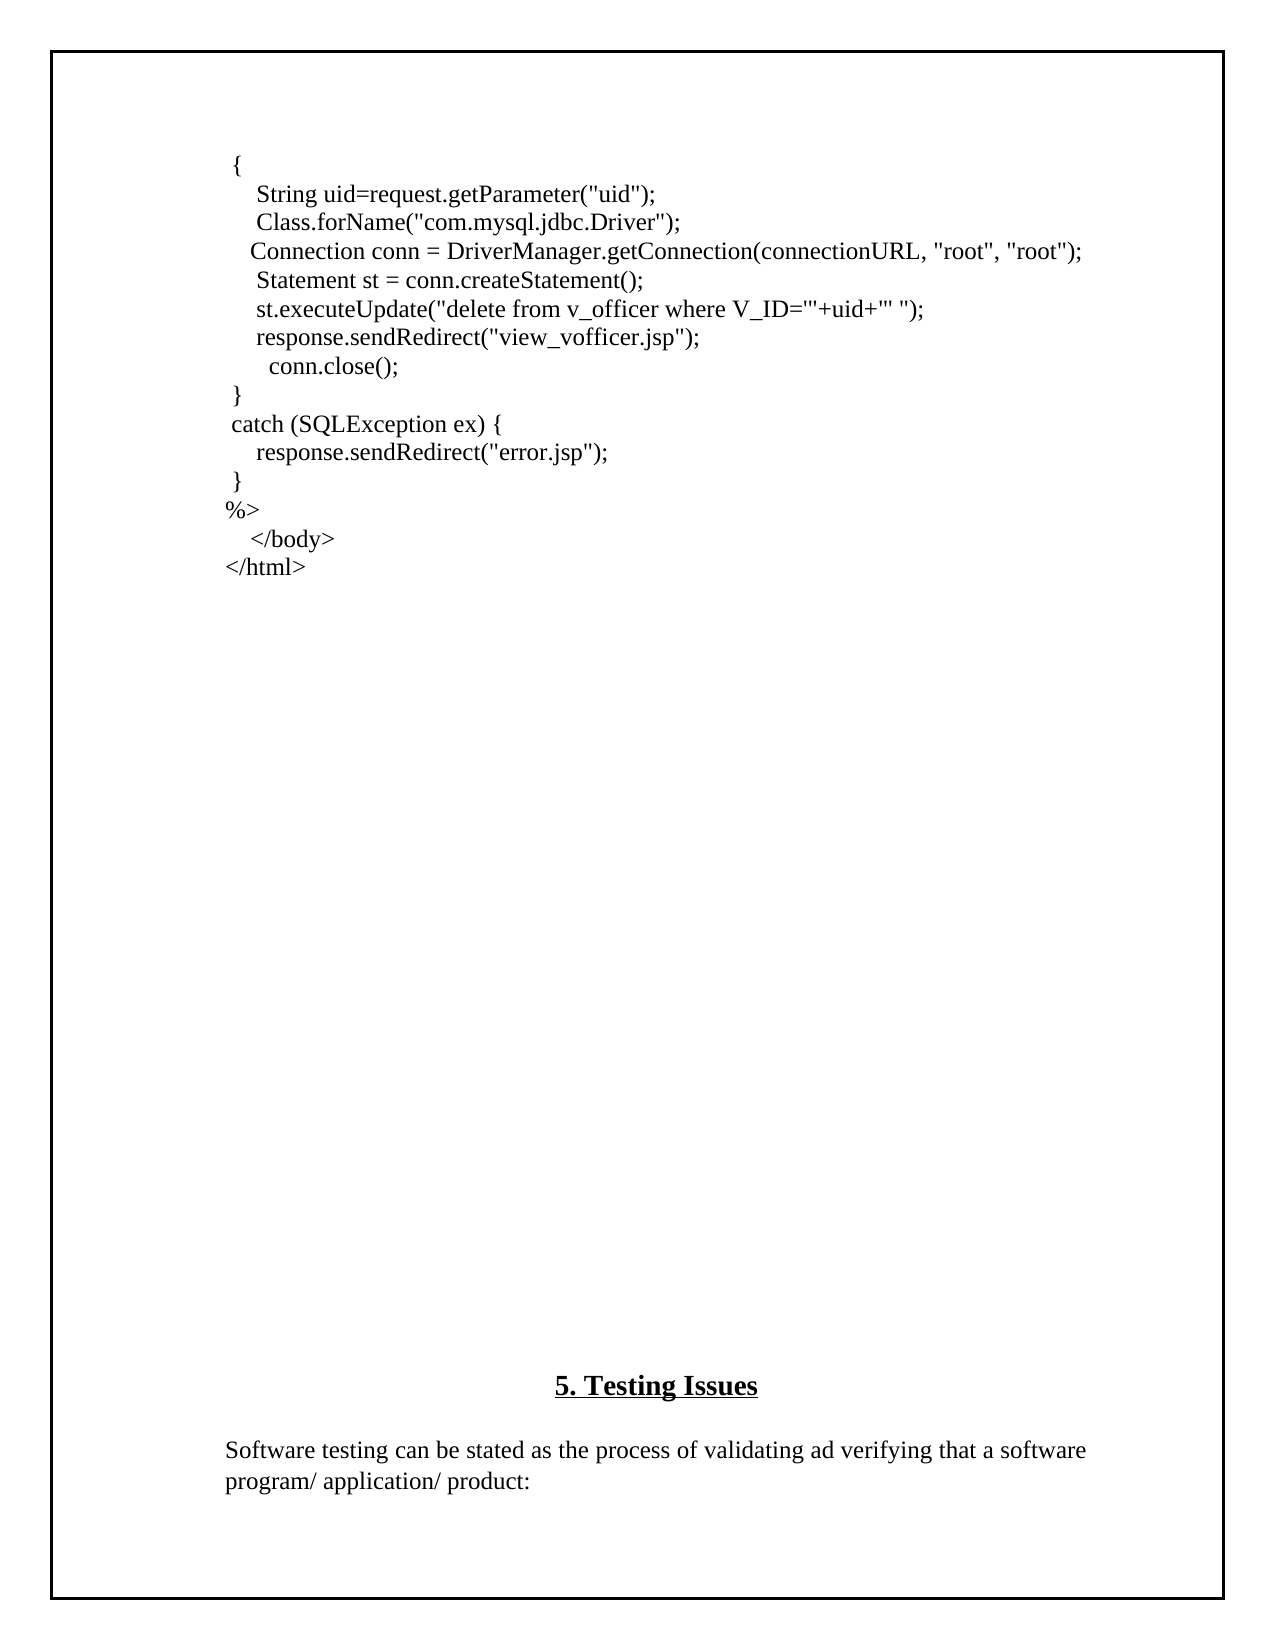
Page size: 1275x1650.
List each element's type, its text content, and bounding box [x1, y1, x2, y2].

text </body> [225, 524, 1087, 552]
text response.sendRedirect("view_vofficer.jsp"); [225, 322, 1087, 351]
text } [225, 466, 1087, 495]
text } [225, 380, 1087, 409]
text response.sendRedirect("error.jsp"); [225, 437, 1087, 466]
text %> [225, 495, 1087, 524]
text conn.close(); [225, 351, 1087, 380]
text st.executeUpdate("delete from v_officer where V_ID='"+uid+"' "); [225, 294, 1087, 322]
text </html> [225, 552, 1087, 581]
text catch (SQLException ex) { [225, 409, 1087, 437]
text { [225, 150, 1087, 179]
text Class.forName("com.mysql.jdbc.Driver"); [225, 207, 1087, 236]
text 5. Testing Issues [225, 1368, 1087, 1401]
text Connection conn = DriverManager.getConnection(connectionURL, "root", "root"); [225, 236, 1087, 265]
text String uid=request.getParameter("uid"); [225, 179, 1087, 207]
text Statement st = conn.createStatement(); [225, 265, 1087, 294]
text Software testing can be stated as the process of validating ad verifying that a software program/ application/ product: [225, 1435, 1087, 1495]
